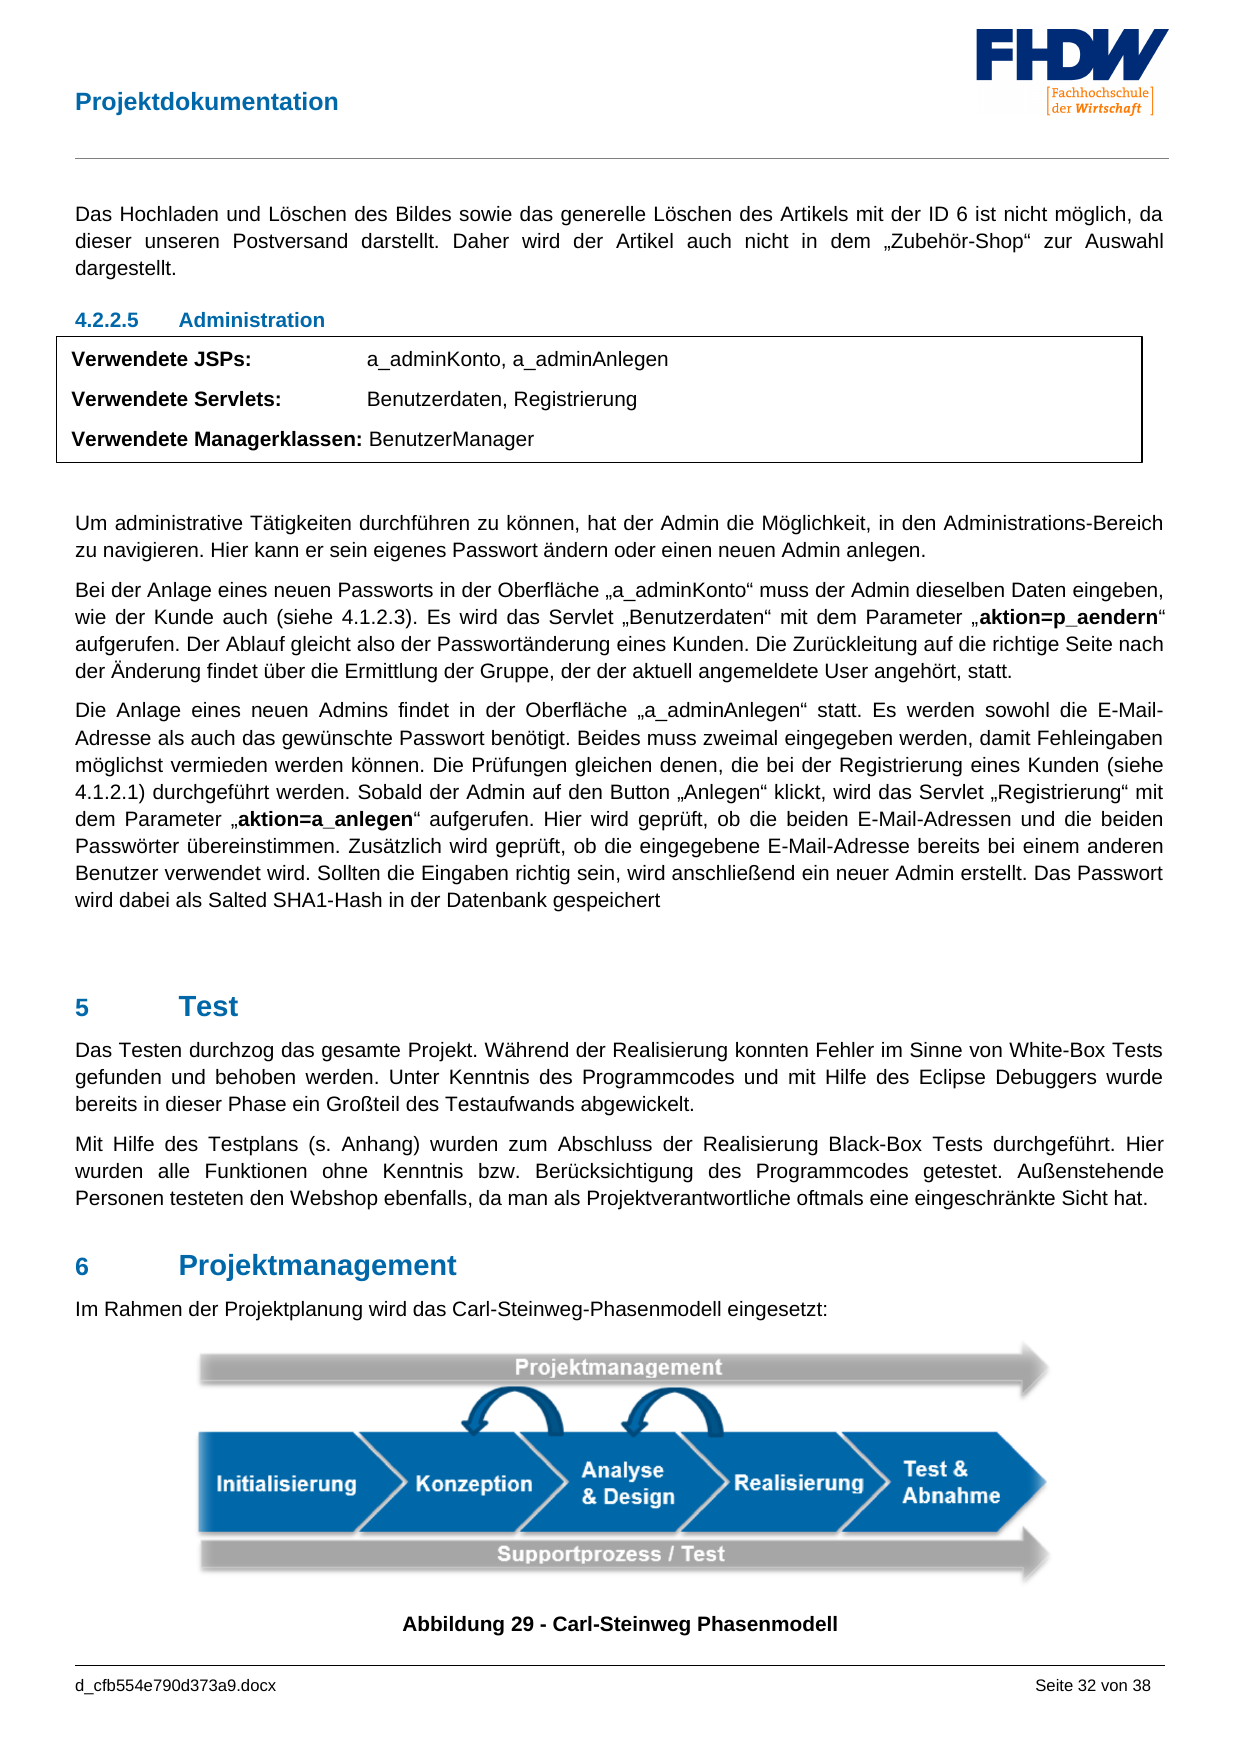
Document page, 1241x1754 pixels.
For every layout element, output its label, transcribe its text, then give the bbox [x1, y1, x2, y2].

text Bei der Anlage eines neuen Passworts in der Oberfläche „a_adminKonto“ muss der Admin dieselben Daten eingeben, wie der Kunde auch (siehe 4.1.2.3). Es wird das Servlet „Benutzerdaten“ mit dem Parameter „aktion=p_aendern“ aufgerufen. Der Ablauf gleicht also der Passwortänderung eines Kunden. Die Zurückleitung auf die richtige Seite nach der Änderung findet über die Ermittlung der Gruppe, der der aktuell angemeldete User angehört, statt. [75, 574, 1165, 683]
text Im Rahmen der Projektplanung wird das Carl-Steinweg-Phasenmodell eingesetzt: [75, 1293, 1165, 1321]
text Um administrative Tätigkeiten durchführen zu können, hat der Admin die Möglichkeit, in den Administrations-Bereich zu navigieren. Hier kann er sein eigenes Passwort ändern oder einen neuen Admin anlegen. [75, 508, 1165, 562]
subtitle Projektmanagement [75, 1247, 1165, 1281]
subtitle Test [75, 989, 1165, 1022]
text Abbildung 29 - Carl-Steinweg Phasenmodell [75, 1608, 1165, 1635]
picture [976, 29, 1169, 116]
subtitle Administration [75, 305, 1165, 332]
text Mit Hilfe des Testplans (s. Anhang) wurden zum Abschluss der Realisierung Black-Box Tests durchgeführt. Hier wurden alle Funktionen ohne Kenntnis bzw. Berücksichtigung des Programmcodes getestet. Außenstehende Personen testeten den Webshop ebenfalls, da man als Projektverantwortliche oftmals eine eingeschränkte Sicht hat. [75, 1129, 1165, 1210]
text Die Anlage eines neuen Admins findet in der Oberfläche „a_adminAnlegen“ statt. Es werden sowohl die E-Mail-Adresse als auch das gewünschte Passwort benötigt. Beides muss zweimal eingegeben werden, damit Fehleingaben möglichst vermieden werden können. Die Prüfungen gleichen denen, die bei der Registrierung eines Kunden (siehe 4.1.2.1) durchgeführt werden. Sobald der Admin auf den Button „Anlegen“ klickt, wird das Servlet „Registrierung“ mit dem Parameter „aktion=a_anlegen“ aufgerufen. Hier wird geprüft, ob die beiden E-Mail-Adressen und die beiden Passwörter übereinstimmen. Zusätzlich wird geprüft, ob die eingegebene E-Mail-Adresse bereits bei einem anderen Benutzer verwendet wird. Sollten die Eingaben richtig sein, wird anschließend ein neuer Admin erstellt. Das Passwort wird dabei als Salted SHA1-Hash in der Datenbank gespeichert [75, 695, 1165, 912]
picture [209, 1362, 1033, 1567]
text Das Hochladen und Löschen des Bildes sowie das generelle Löschen des Artikels mit der ID 6 ist nicht möglich, da dieser unseren Postversand darstellt. Daher wird der Artikel auch nicht in dem „Zubehör-Shop“ zur Auswahl dargestellt. [75, 199, 1165, 280]
text Das Testen durchzog das gesamte Projekt. Während der Realisierung konnten Fehler im Sinne von White-Box Tests gefunden und behoben werden. Unter Kenntnis des Programmcodes und mit Hilfe des Eclipse Debuggers wurde bereits in dieser Phase ein Großteil des Testaufwands abgewickelt. [75, 1035, 1165, 1116]
